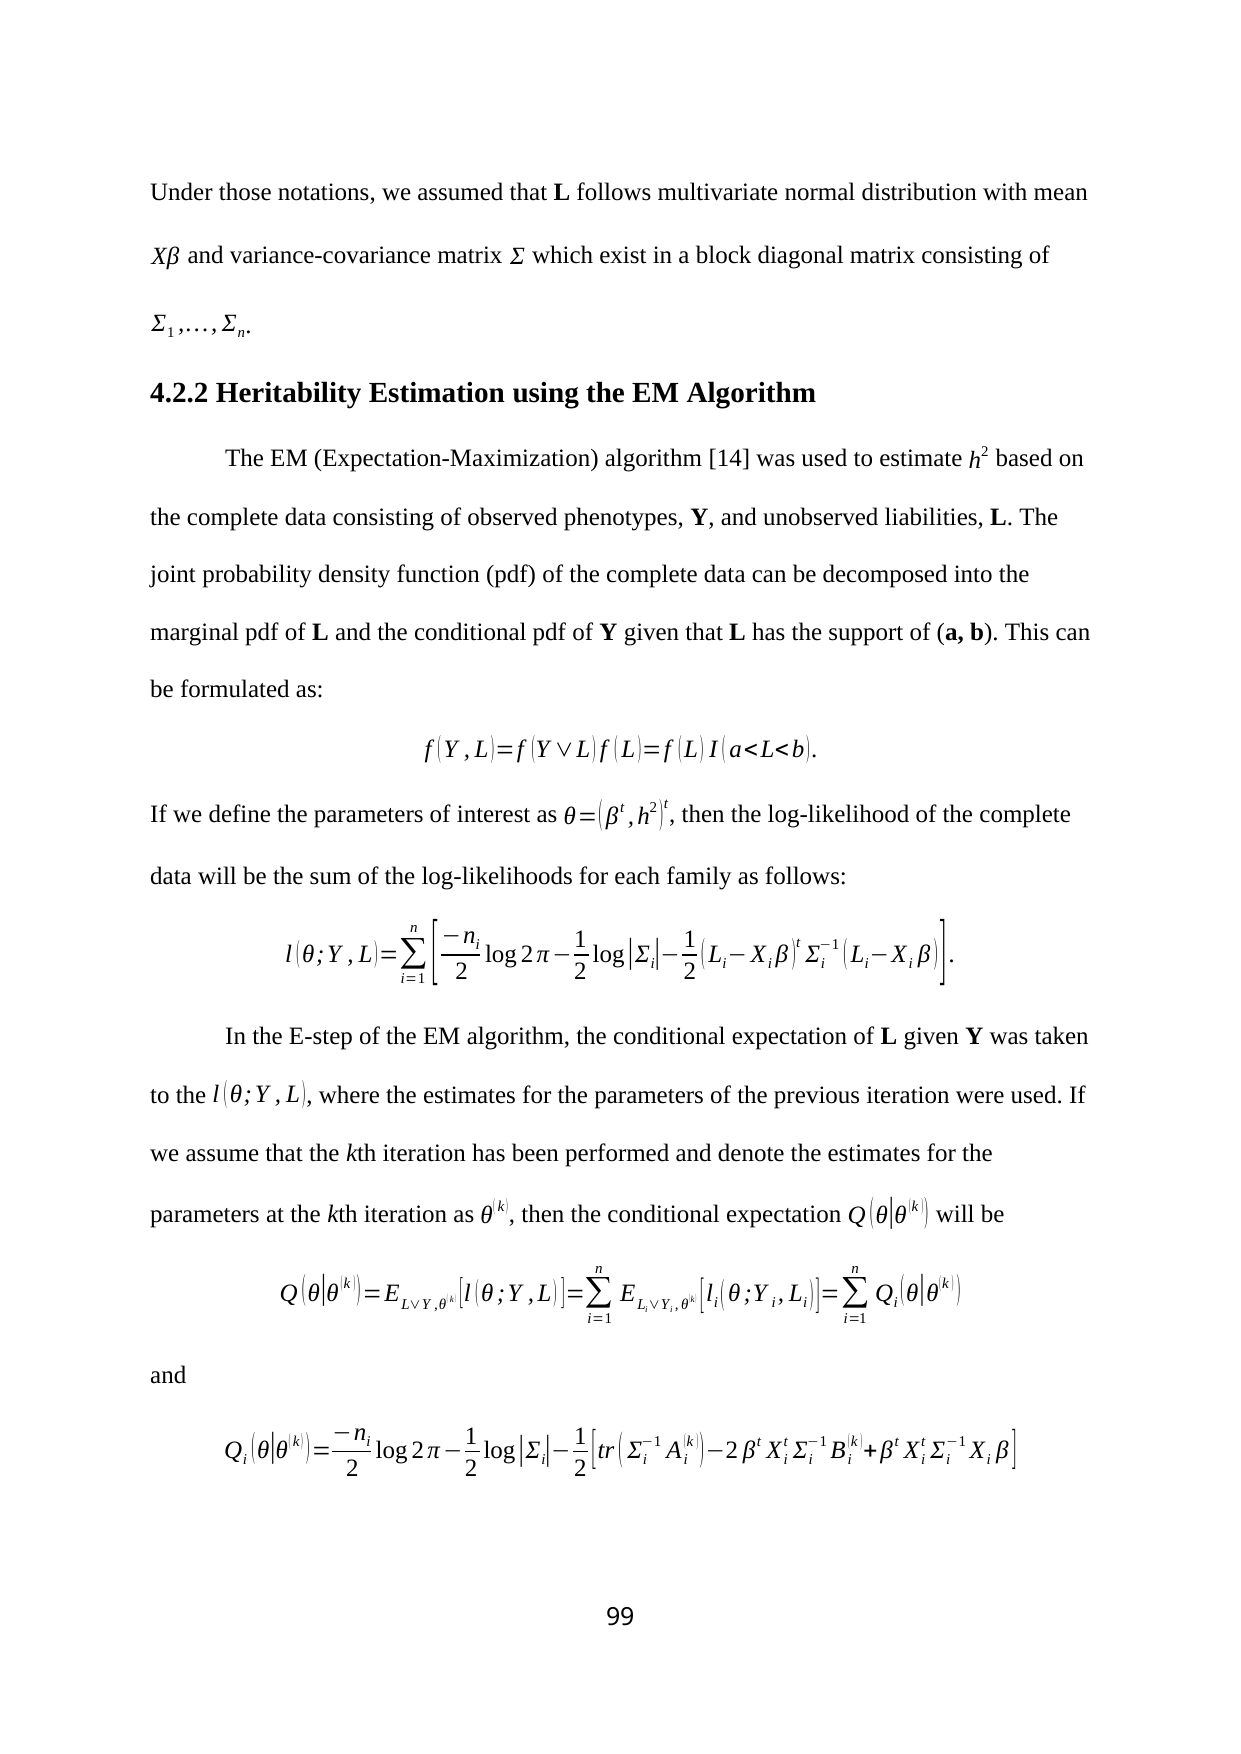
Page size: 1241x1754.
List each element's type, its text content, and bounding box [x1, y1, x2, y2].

text In the E-step of the EM algorithm, the conditional expectation of L given Y was taken to the , where the estimates for the parameters of the previous iteration were used. If we assume that the kth iteration has been performed and denote the estimates for the parameters at the kth iteration as , then the conditional expectation will be [150, 1021, 1090, 1230]
text If we define the parameters of interest as , then the log-likelihood of the complete data will be the sum of the log-likelihoods for each family as follows: [150, 795, 1090, 889]
text and [150, 1361, 1090, 1389]
subtitle 4.2.2 Heritability Estimation using the EM Algorithm [150, 375, 1090, 409]
text . [150, 732, 1090, 766]
text The EM (Expectation-Maximization) algorithm [14] was used to estimate based on the complete data consisting of observed phenotypes, Y, and unobserved liabilities, L. The joint probability density function (pdf) of the complete data can be decomposed into the marginal pdf of L and the conditional pdf of Y given that L has the support of (a, b). This can be formulated as: [150, 442, 1090, 703]
text Under those notations, we assumed that L follows multivariate normal distribution with mean and variance-covariance matrix which exist in a block diagonal matrix consisting of . [150, 177, 1090, 342]
